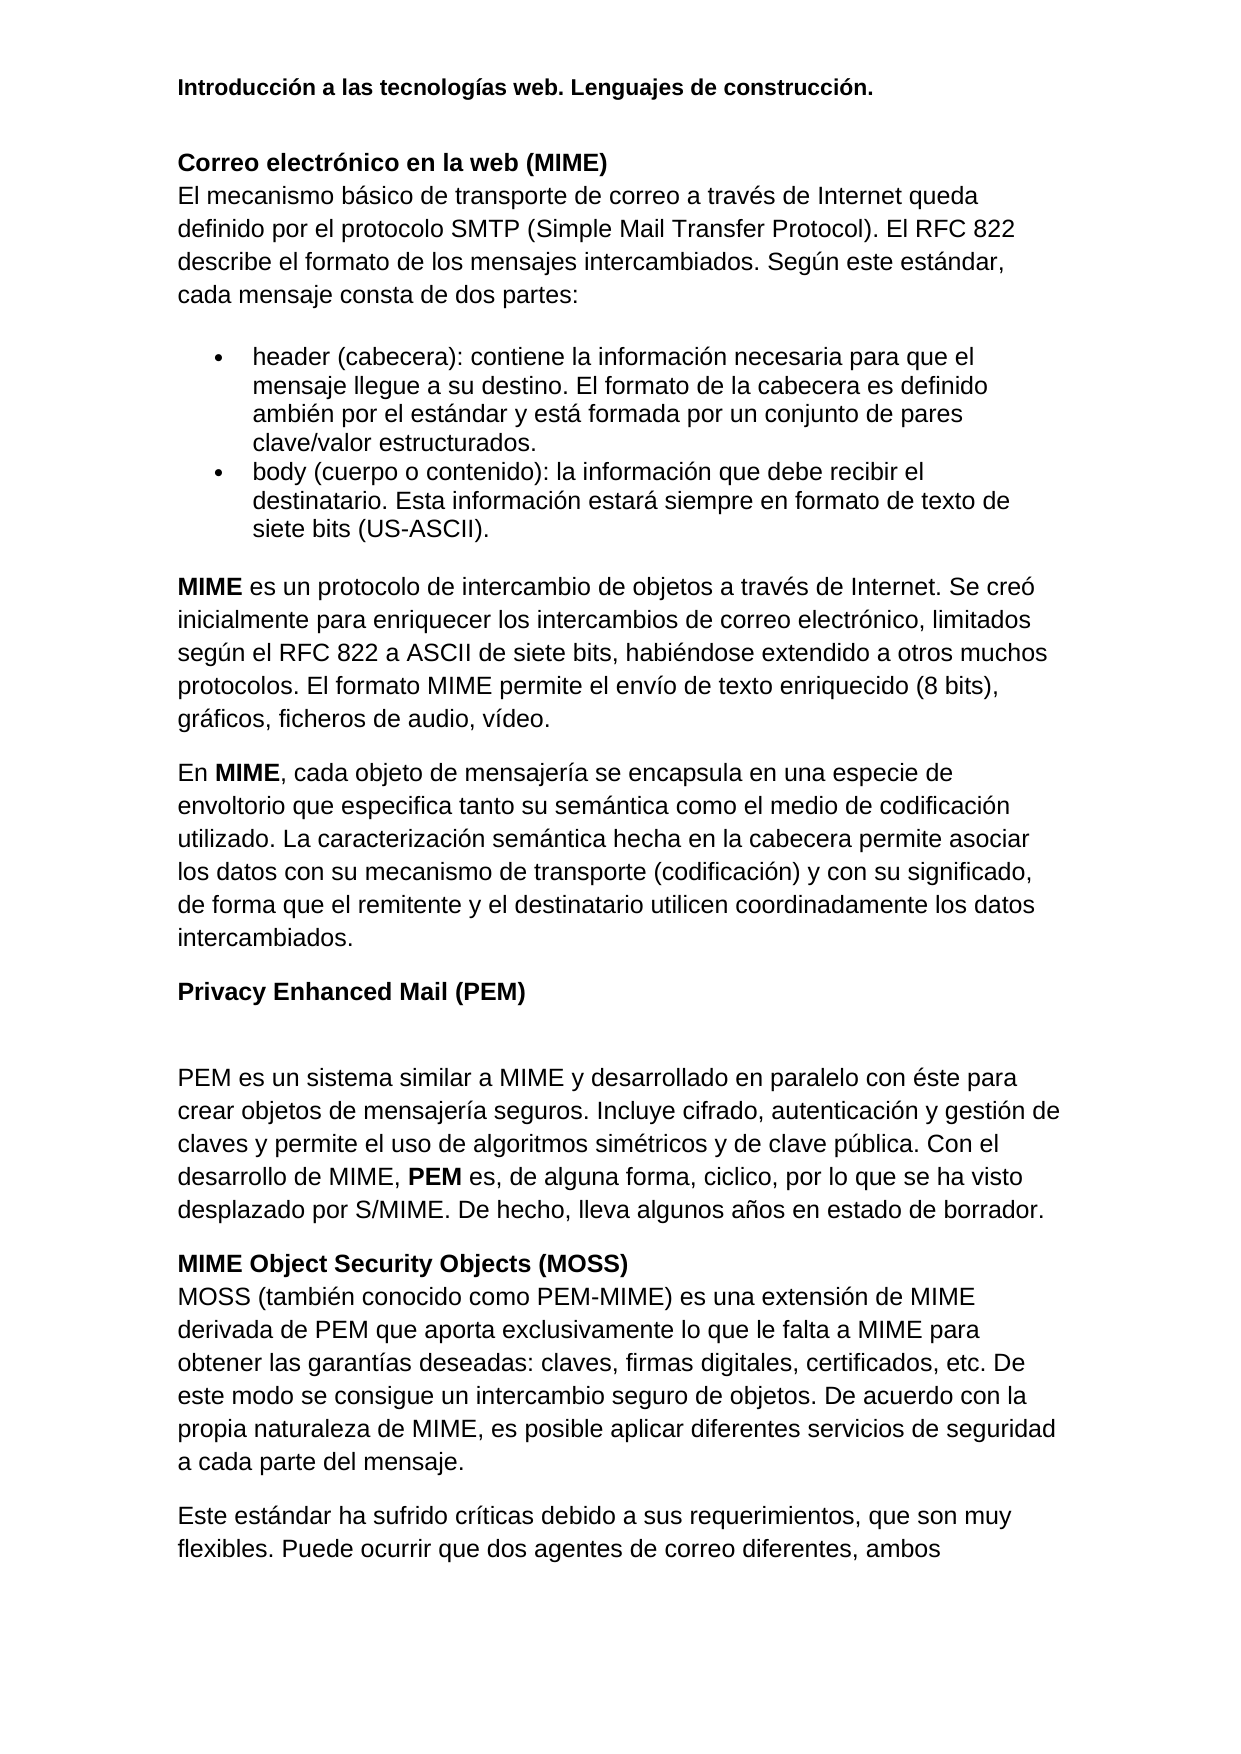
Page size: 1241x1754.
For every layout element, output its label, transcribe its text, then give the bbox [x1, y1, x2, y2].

text MIME es un protocolo de intercambio de objetos a través de Internet. Se creó inicialmente para enriquecer los intercambios de correo electrónico, limitados según el RFC 822 a ASCII de siete bits, habiéndose extendido a otros muchos protocolos. El formato MIME permite el envío de texto enriquecido (8 bits), gráficos, ficheros de audio, vídeo. [177, 572, 1063, 733]
list body (cuerpo o contenido): la información que debe recibir el destinatario. Esta información estará siempre en formato de texto de siete bits (US-ASCII). [215, 457, 1063, 543]
text PEM es un sistema similar a MIME y desarrollado en paralelo con éste para crear objetos de mensajería seguros. Incluye cifrado, autenticación y gestión de claves y permite el uso de algoritmos simétricos y de clave pública. Con el desarrollo de MIME, PEM es, de alguna forma, ciclico, por lo que se ha visto desplazado por S/MIME. De hecho, lleva algunos años en estado de borrador. [177, 1063, 1063, 1224]
subtitle Correo electrónico en la web (MIME) [177, 148, 1063, 176]
list header (cabecera): contiene la información necesaria para que el mensaje llegue a su destino. El formato de la cabecera es definido ambién por el estándar y está formada por un conjunto de pares clave/valor estructurados. [215, 342, 1063, 457]
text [177, 1501, 1063, 1563]
subtitle MIME Object Security Objects (MOSS) [177, 1249, 1063, 1278]
text En MIME, cada objeto de mensajería se encapsula en una especie de envoltorio que especifica tanto su semántica como el medio de codificación utilizado. La caracterización semántica hecha en la cabecera permite asociar los datos con su mecanismo de transporte (codificación) y con su significado, de forma que el remitente y el destinatario utilicen coordinadamente los datos intercambiados. [177, 758, 1063, 952]
subtitle Privacy Enhanced Mail (PEM) [177, 977, 1063, 1006]
text El mecanismo básico de transporte de correo a través de Internet queda definido por el protocolo SMTP (Simple Mail Transfer Protocol). El RFC 822 describe el formato de los mensajes intercambiados. Según este estándar, cada mensaje consta de dos partes: [177, 181, 1063, 308]
text MOSS (también conocido como PEM-MIME) es una extensión de MIME derivada de PEM que aporta exclusivamente lo que le falta a MIME para obtener las garantías deseadas: claves, firmas digitales, certificados, etc. De este modo se consigue un intercambio seguro de objetos. De acuerdo con la propia naturaleza de MIME, es posible aplicar diferentes servicios de seguridad a cada parte del mensaje. [177, 1282, 1063, 1476]
